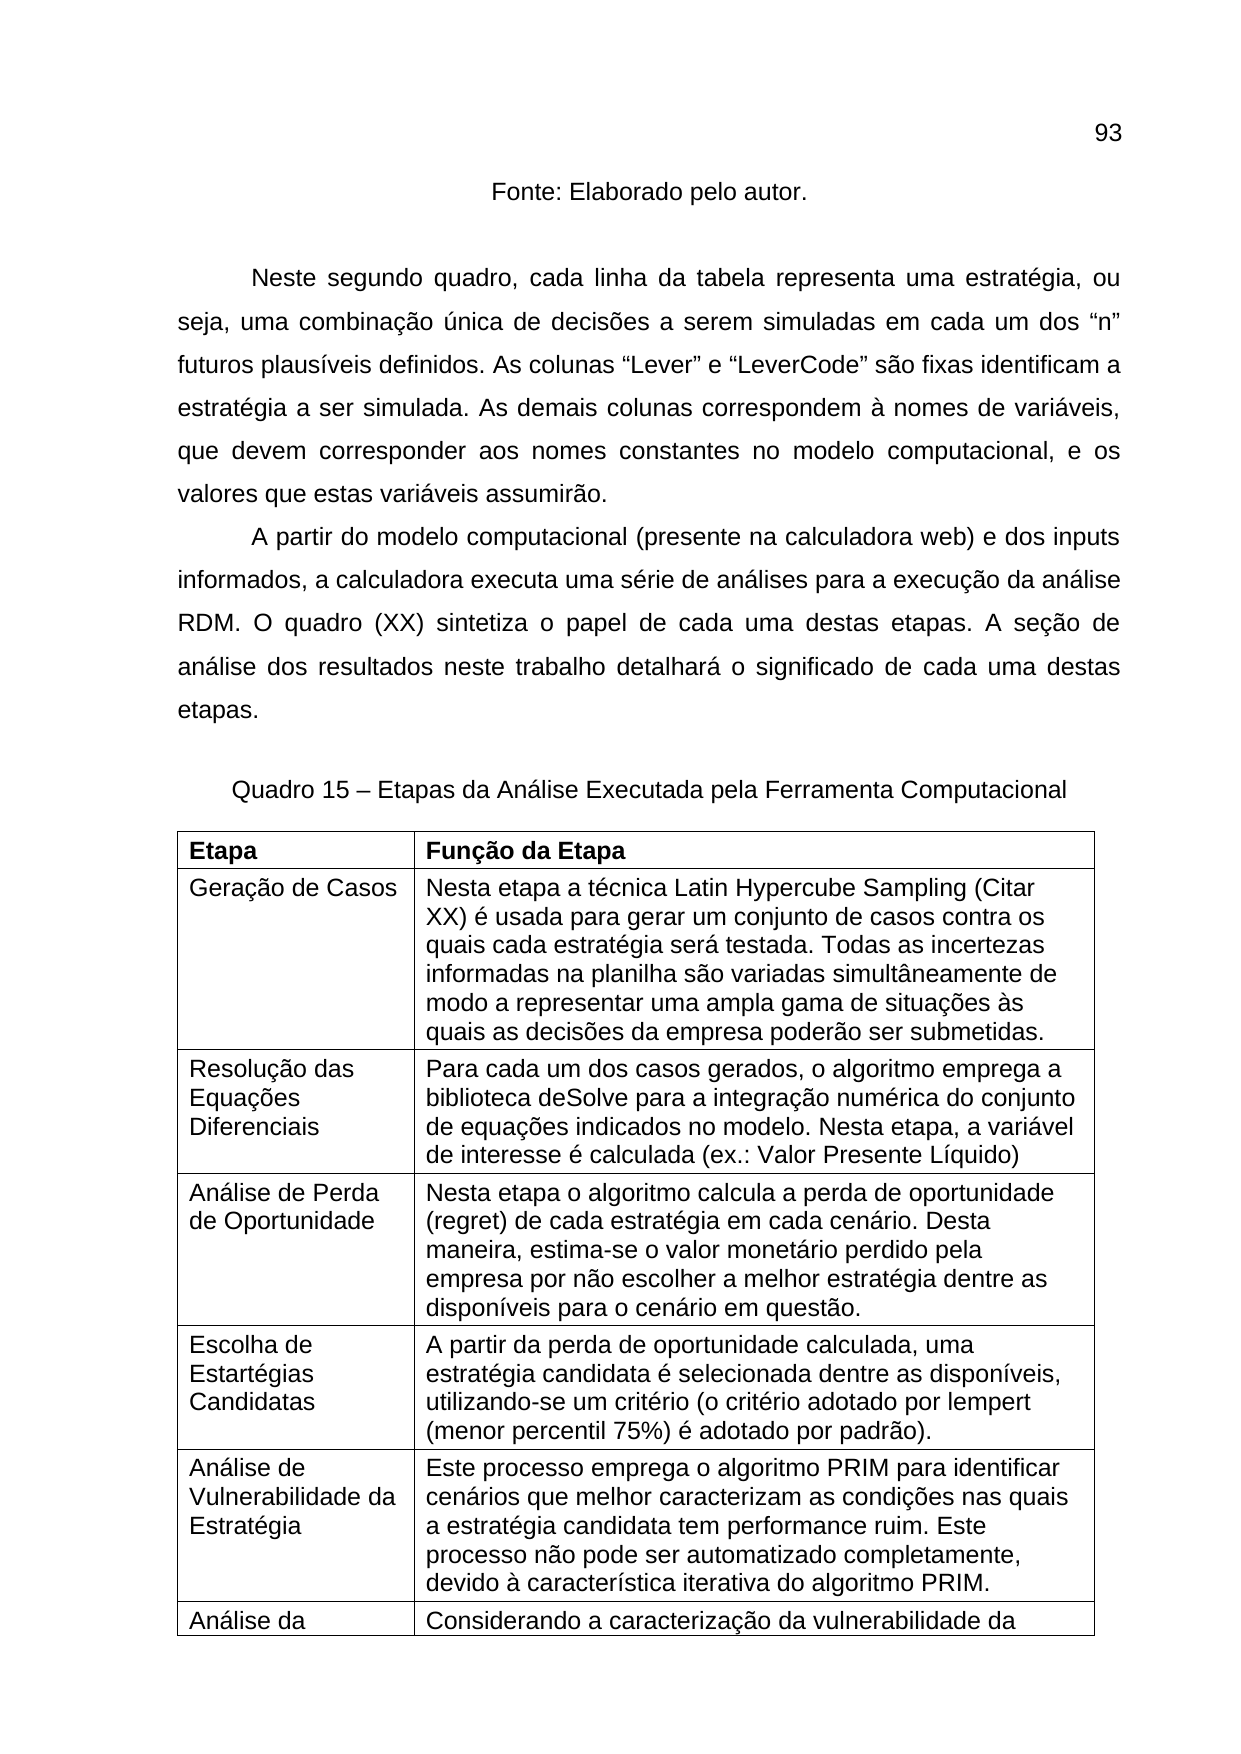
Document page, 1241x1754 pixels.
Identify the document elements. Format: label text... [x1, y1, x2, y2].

table_cell Para cada um dos casos gerados, o algoritmo emprega a biblioteca deSolve para a integração numérica do conjunto de equações indicados no modelo. Nesta etapa, a variável de interesse é calculada (ex.: Valor Presente Líquido) [415, 1050, 1094, 1173]
table_cell Escolha de Estartégias Candidatas [178, 1326, 414, 1449]
table_header Etapa [178, 832, 414, 868]
table_cell Análise de Vulnerabilidade da Estratégia [178, 1450, 414, 1601]
table_cell Este processo emprega o algoritmo PRIM para identificar cenários que melhor caracterizam as condições nas quais a estratégia candidata tem performance ruim. Este processo não pode ser automatizado completamente, devido à característica iterativa do algoritmo PRIM. [415, 1450, 1094, 1601]
table_header Função da Etapa [415, 832, 1094, 868]
table_cell Análise de Perda de Oportunidade [178, 1174, 414, 1325]
text Fonte: Elaborado pelo autor. [177, 177, 1122, 206]
table_cell Geração de Casos [178, 869, 414, 1049]
text Quadro 15 – Etapas da Análise Executada pela Ferramenta Computacional [177, 775, 1122, 804]
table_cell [178, 1602, 414, 1634]
table_cell Nesta etapa a técnica Latin Hypercube Sampling (Citar XX) é usada para gerar um conjunto de casos contra os quais cada estratégia será testada. Todas as incertezas informadas na planilha são variadas simultâneamente de modo a representar uma ampla gama de situações às quais as decisões da empresa poderão ser submetidas. [415, 869, 1094, 1049]
table_cell Resolução das Equações Diferenciais [178, 1050, 414, 1173]
table_cell Nesta etapa o algoritmo calcula a perda de oportunidade (regret) de cada estratégia em cada cenário. Desta maneira, estima-se o valor monetário perdido pela empresa por não escolher a melhor estratégia dentre as disponíveis para o cenário em questão. [415, 1174, 1094, 1325]
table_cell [415, 1602, 1094, 1634]
table_cell A partir da perda de oportunidade calculada, uma estratégia candidata é selecionada dentre as disponíveis, utilizando-se um critério (o critério adotado por lempert (menor percentil 75%) é adotado por padrão). [415, 1326, 1094, 1449]
text Neste segundo quadro, cada linha da tabela representa uma estratégia, ou seja, uma combinação única de decisões a serem simuladas em cada um dos “n” futuros plausíveis definidos. As colunas “Lever” e “LeverCode” são fixas identificam a estratégia a ser simulada. As demais colunas correspondem à nomes de variáveis, que devem corresponder aos nomes constantes no modelo computacional, e os valores que estas variáveis assumirão. [177, 263, 1122, 508]
text A partir do modelo computacional (presente na calculadora web) e dos inputs informados, a calculadora executa uma série de análises para a execução da análise RDM. O quadro (XX) sintetiza o papel de cada uma destas etapas. A seção de análise dos resultados neste trabalho detalhará o significado de cada uma destas etapas. [177, 522, 1122, 723]
